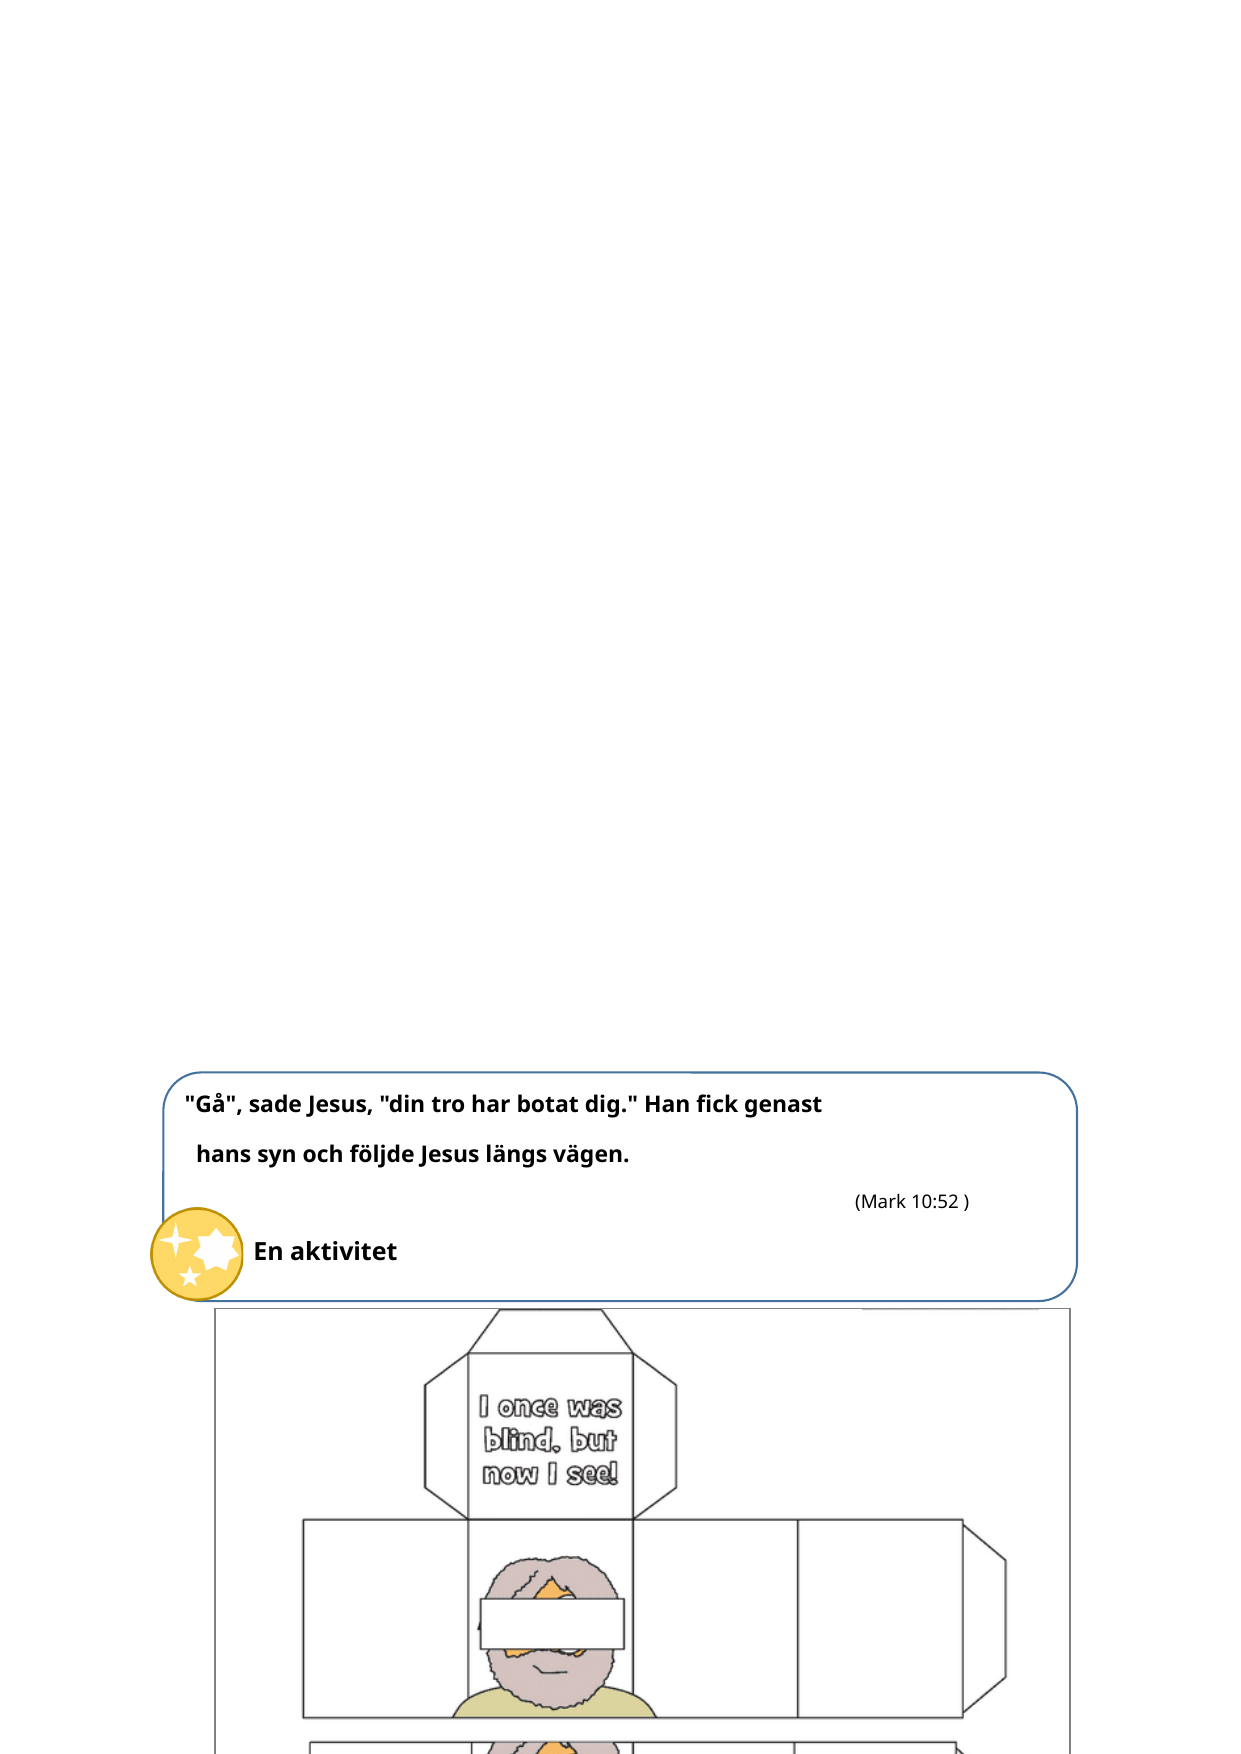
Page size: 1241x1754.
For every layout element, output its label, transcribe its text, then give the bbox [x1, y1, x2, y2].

text hans syn och följde Jesus längs vägen. [150, 1138, 1090, 1169]
text En aktivitet [244, 1233, 1090, 1267]
picture [216, 1309, 1069, 1754]
picture [150, 1207, 244, 1301]
text "Gå", sade Jesus, "din tro har botat dig." Han fick genast [150, 1088, 1090, 1119]
text (Mark 10:52 ) [150, 1188, 1090, 1214]
